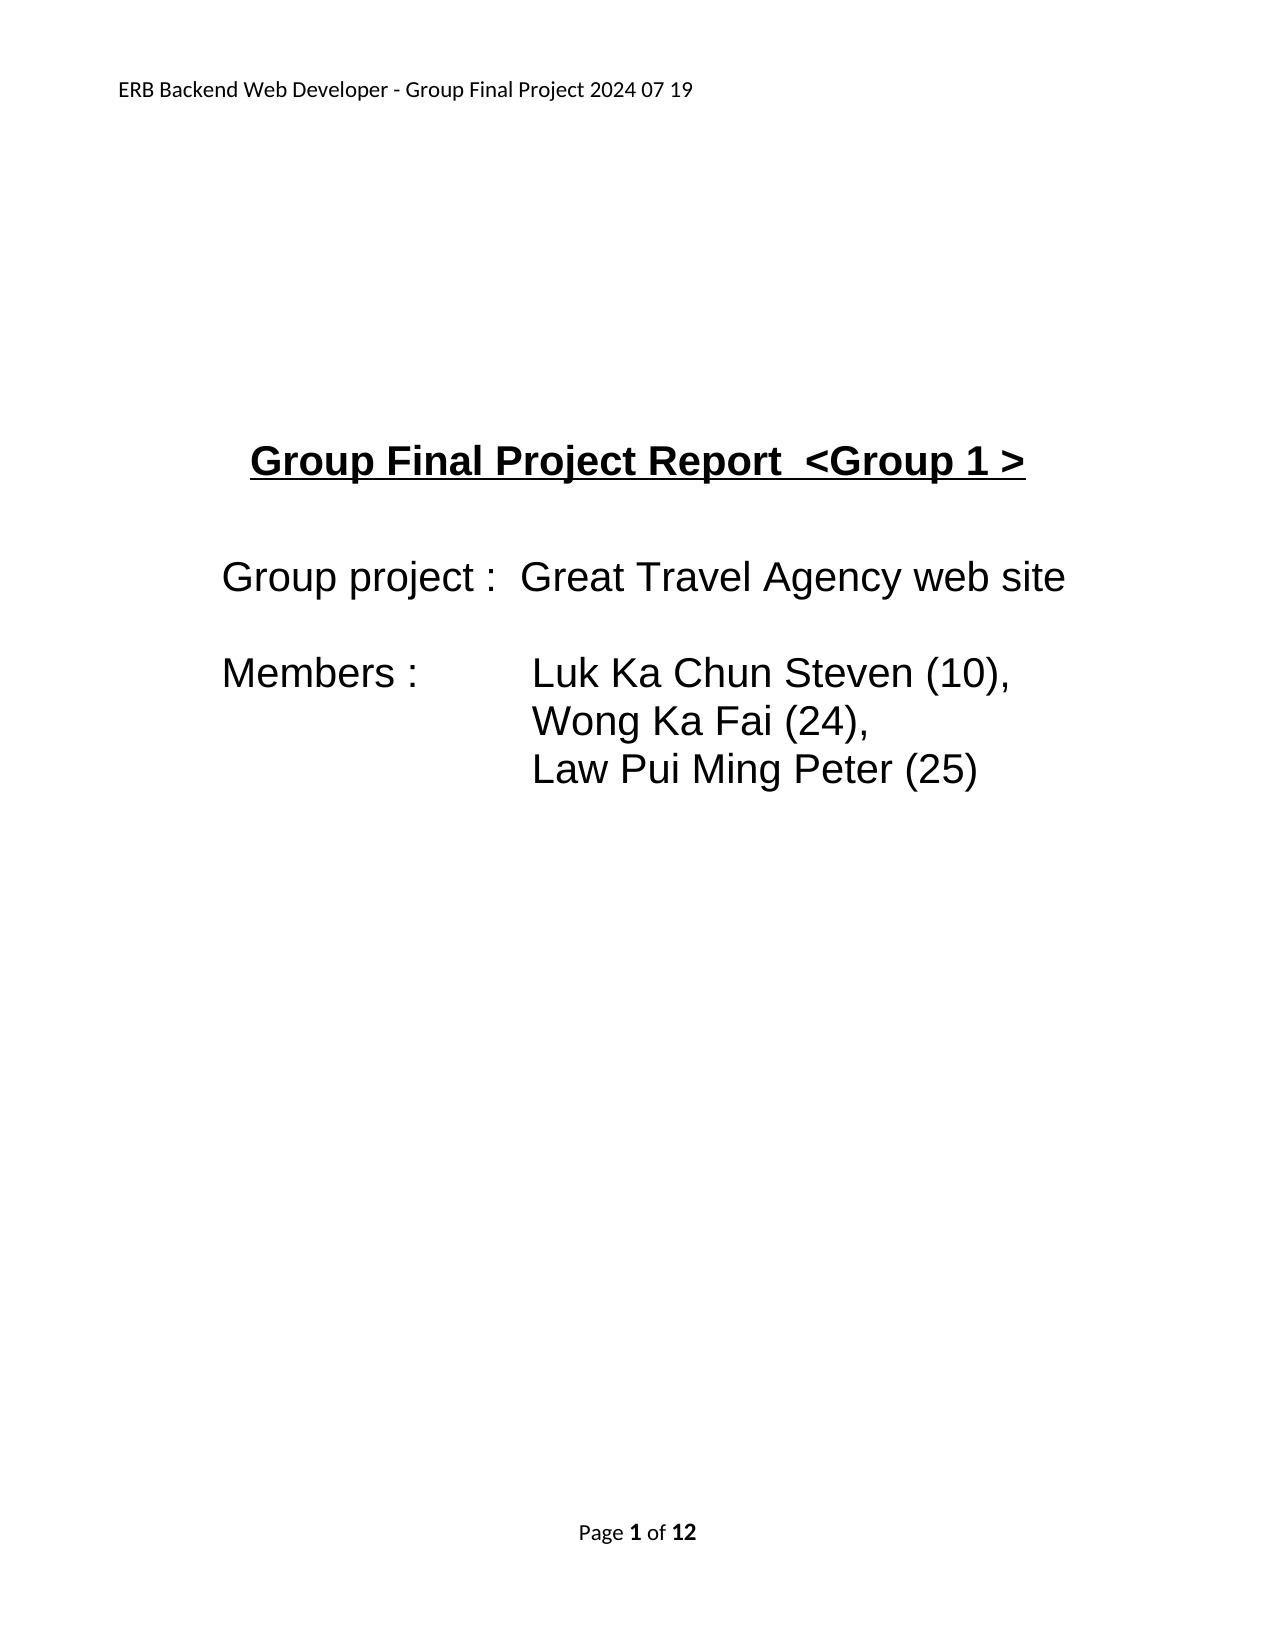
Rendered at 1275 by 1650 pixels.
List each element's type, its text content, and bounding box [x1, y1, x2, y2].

text Law Pui Ming Peter (25) [221, 744, 1157, 792]
text Members : Luk Ka Chun Steven (10), [221, 648, 1157, 696]
text Group project : Great Travel Agency web site [221, 552, 1157, 600]
text Wong Ka Fai (24), [221, 696, 1157, 744]
text Group Final Project Report <Group 1 > [118, 436, 1157, 484]
